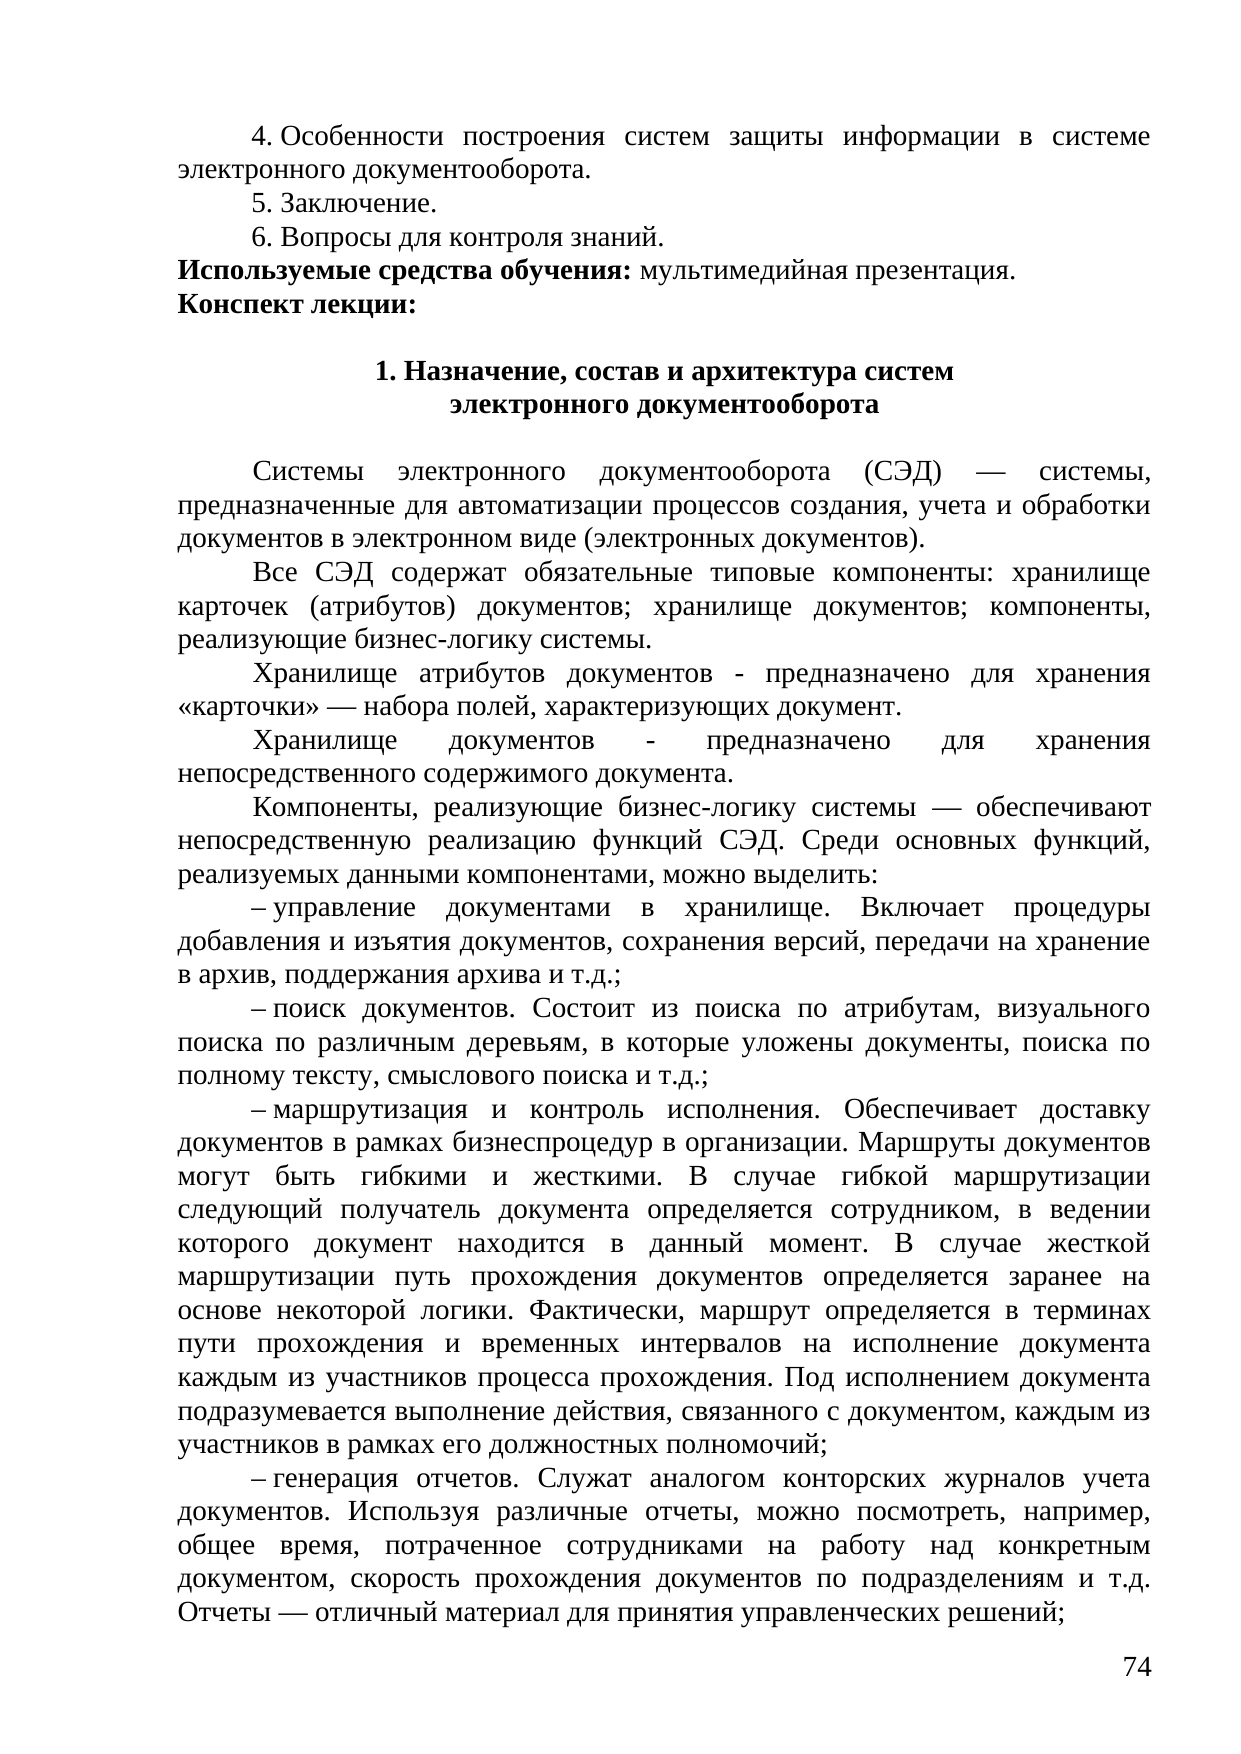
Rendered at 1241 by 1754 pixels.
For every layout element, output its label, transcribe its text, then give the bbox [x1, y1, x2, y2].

list Компоненты, реализующие бизнес-логику системы — обеспечивают непосредственную реализацию функций СЭД. Среди основных функций, реализуемых данными компонентами, можно выделить: [177, 789, 1152, 889]
list управление документами в хранилище. Включает процедуры добавления и изъятия документов, сохранения версий, передачи на хранение в архив, поддержания архива и т.д.; [177, 889, 1152, 990]
list маршрутизация и контроль исполнения. Обеспечивает доставку документов в рамках бизнеспроцедур в организации. Маршруты документов могут быть гибкими и жесткими. В случае гибкой маршрутизации следующий получатель документа определяется сотрудником, в ведении которого документ находится в данный момент. В случае жесткой маршрутизации путь прохождения документов определяется заранее на основе некоторой логики. Фактически, маршрут определяется в терминах пути прохождения и временных интервалов на исполнение документа каждым из участников процесса прохождения. Под исполнением документа подразумевается выполнение действия, связанного с документом, каждым из участников в рамках его должностных полномочий; [177, 1091, 1152, 1460]
list Хранилище документов - предназначено для хранения непосредственного содержимого документа. [177, 722, 1152, 789]
text электронного документооборота [177, 386, 1152, 420]
text Используемые средства обучения: мультимедийная презентация. [177, 252, 1152, 286]
list Вопросы для контроля знаний. [177, 219, 1152, 252]
list Хранилище атрибутов документов - предназначено для хранения «карточки» — набора полей, характеризующих документ. [177, 655, 1152, 722]
text 1. Назначение, состав и архитектура систем [177, 353, 1152, 386]
list Все СЭД содержат обязательные типовые компоненты: хранилище карточек (атрибутов) документов; хранилище документов; компоненты, реализующие бизнес-логику системы. [177, 554, 1152, 655]
list поиск документов. Состоит из поиска по атрибутам, визуального поиска по различным деревьям, в которые уложены документы, поиска по полному тексту, смыслового поиска и т.д.; [177, 990, 1152, 1091]
list Особенности построения систем защиты информации в системе электронного документооборота. [177, 118, 1152, 185]
text Конспект лекции: [177, 286, 1152, 319]
list Заключение. [177, 185, 1152, 219]
list генерация отчетов. Служат аналогом конторских журналов учета документов. Используя различные отчеты, можно посмотреть, например, общее время, потраченное сотрудниками на работу над конкретным документом, скорость прохождения документов по подразделениям и т.д. Отчеты — отличный материал для принятия управленческих решений; [177, 1460, 1152, 1627]
list Системы электронного документооборота (СЭД) — системы, предназначенные для автоматизации процессов создания, учета и обработки документов в электронном виде (электронных документов). [177, 453, 1152, 554]
